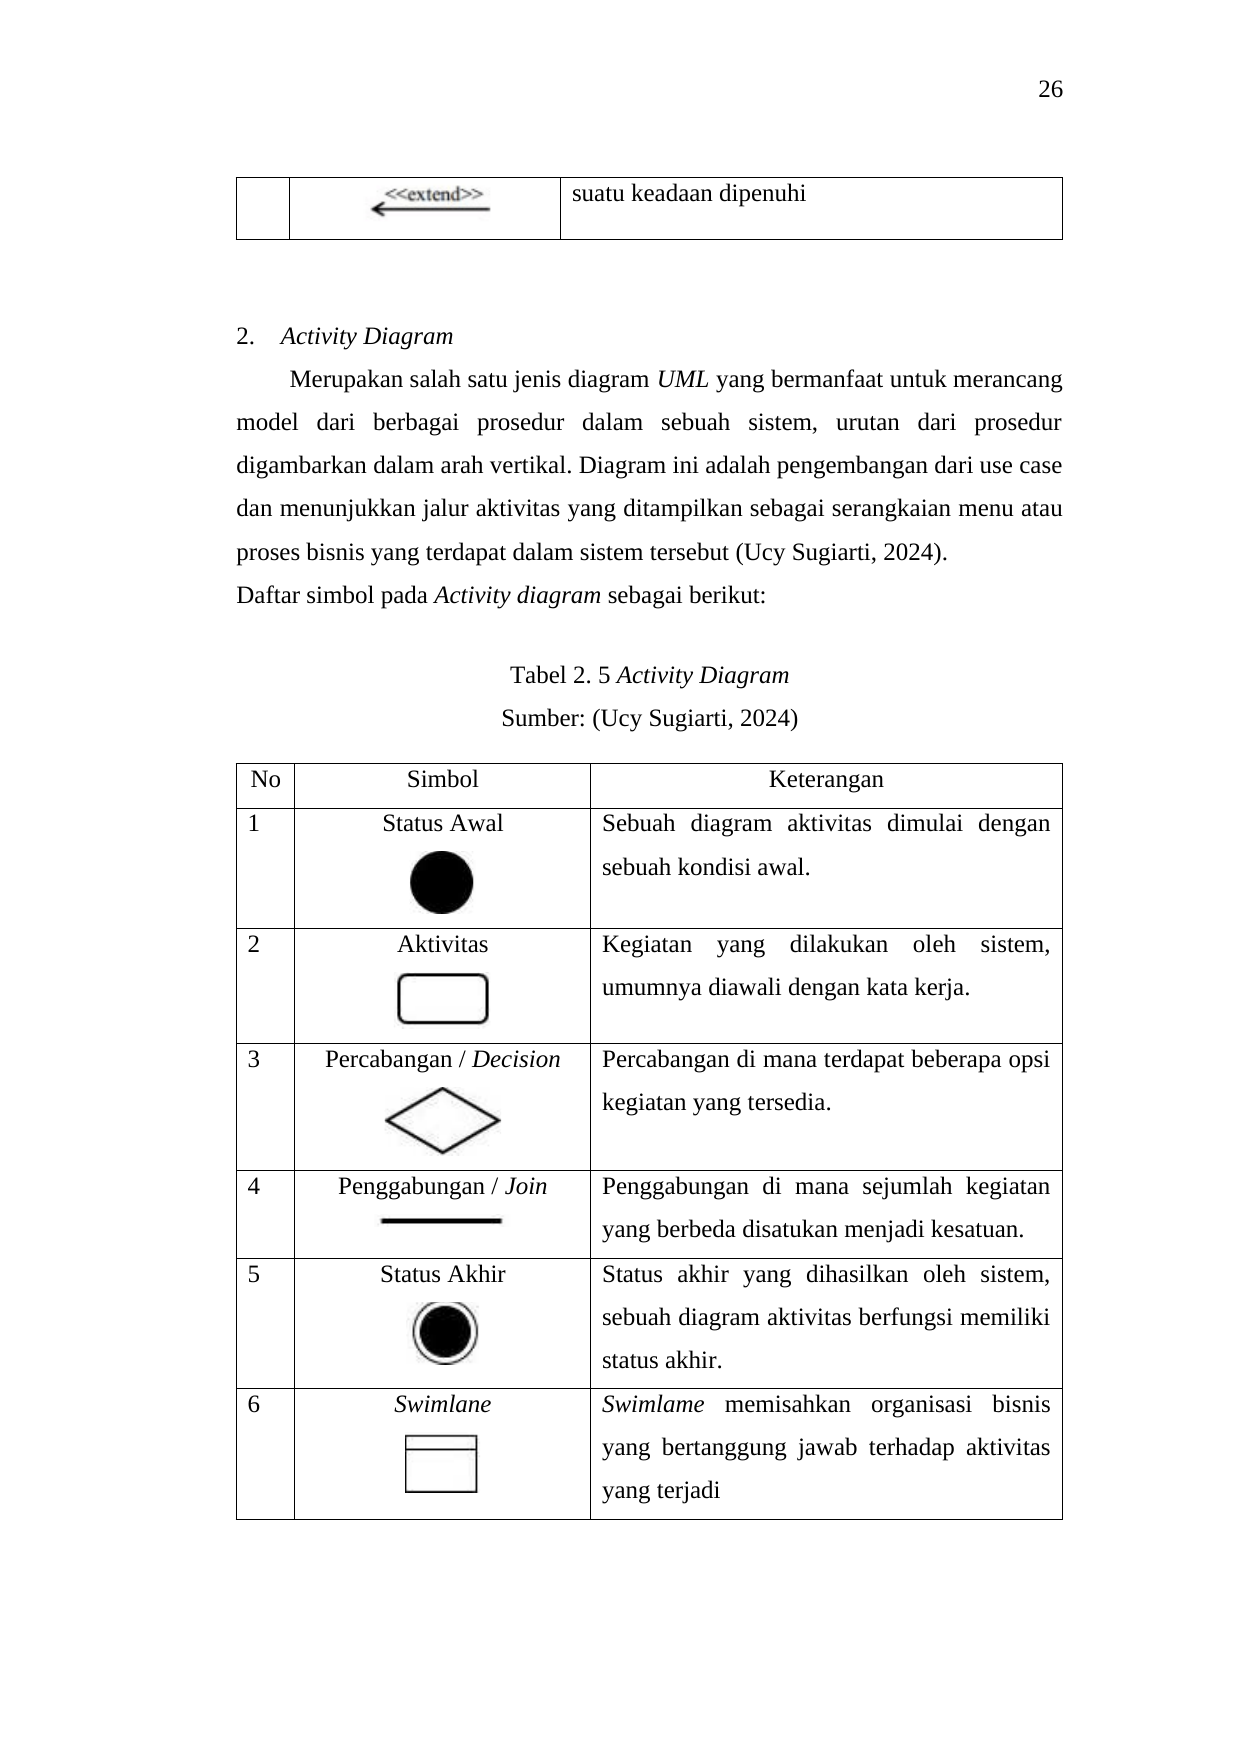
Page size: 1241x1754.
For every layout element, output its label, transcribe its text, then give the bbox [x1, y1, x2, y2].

table_cell Aktivitas [295, 929, 590, 1043]
table_cell Status akhir yang dihasilkan oleh sistem, sebuah diagram aktivitas berfungsi memiliki status akhir. [591, 1259, 1062, 1388]
table_cell 6 [237, 178, 289, 239]
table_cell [561, 178, 1062, 239]
picture [358, 178, 492, 226]
table_cell 6 [237, 1389, 294, 1518]
text Sumber: [236, 703, 1063, 732]
table_cell Status Awal [295, 809, 590, 928]
picture [373, 1214, 512, 1227]
table_cell Penggabungan di mana sejumlah kegiatan yang berbeda disatukan menjadi kesatuan. [591, 1171, 1062, 1258]
table_cell 5 [237, 1259, 294, 1388]
table_header No [237, 764, 294, 807]
table_cell 3 [237, 1044, 294, 1170]
list Daftar simbol pada Activity diagram sebagai berikut: [236, 580, 1063, 608]
picture [393, 972, 492, 1029]
table_cell Swimlame memisahkan organisasi bisnis yang bertanggung jawab terhadap aktivitas yang terjadi [591, 1389, 1062, 1518]
picture [409, 851, 476, 914]
table_cell 2 [237, 929, 294, 1043]
table_header Keterangan [591, 764, 1062, 807]
text Merupakan salah satu jenis diagram UML yang bermanfaat untuk merancang model dari berbagai prosedur dalam sebuah sistem, urutan dari prosedur digambarkan dalam arah vertikal. Diagram ini adalah pengembangan dari use case dan menunjukkan jalur aktivitas yang ditampilkan sebagai serangkaian menu atau proses bisnis yang terdapat dalam sistem tersebut . [236, 364, 1063, 565]
table_cell Sebuah diagram aktivitas dimulai dengan sebuah kondisi awal. [591, 809, 1062, 928]
table_cell 1 [237, 809, 294, 928]
table_cell Percabangan di mana terdapat beberapa opsi kegiatan yang tersedia. [591, 1044, 1062, 1170]
table_cell Penggabungan / Join [295, 1171, 590, 1258]
table_cell Percabangan / Decision [295, 1044, 590, 1170]
picture [384, 1087, 502, 1156]
picture [405, 1432, 481, 1493]
text Tabel 2. 5 Activity Diagram [236, 660, 1063, 689]
table_cell Extend [290, 178, 560, 239]
table_header Simbol [295, 764, 590, 807]
table_cell 4 [237, 1171, 294, 1258]
table_cell Status Akhir [295, 1259, 590, 1388]
table_cell Swimlane [295, 1389, 590, 1518]
table_cell Kegiatan yang dilakukan oleh sistem, umumnya diawali dengan kata kerja. [591, 929, 1062, 1043]
list Activity Diagram [236, 321, 1063, 350]
picture [406, 1302, 480, 1365]
